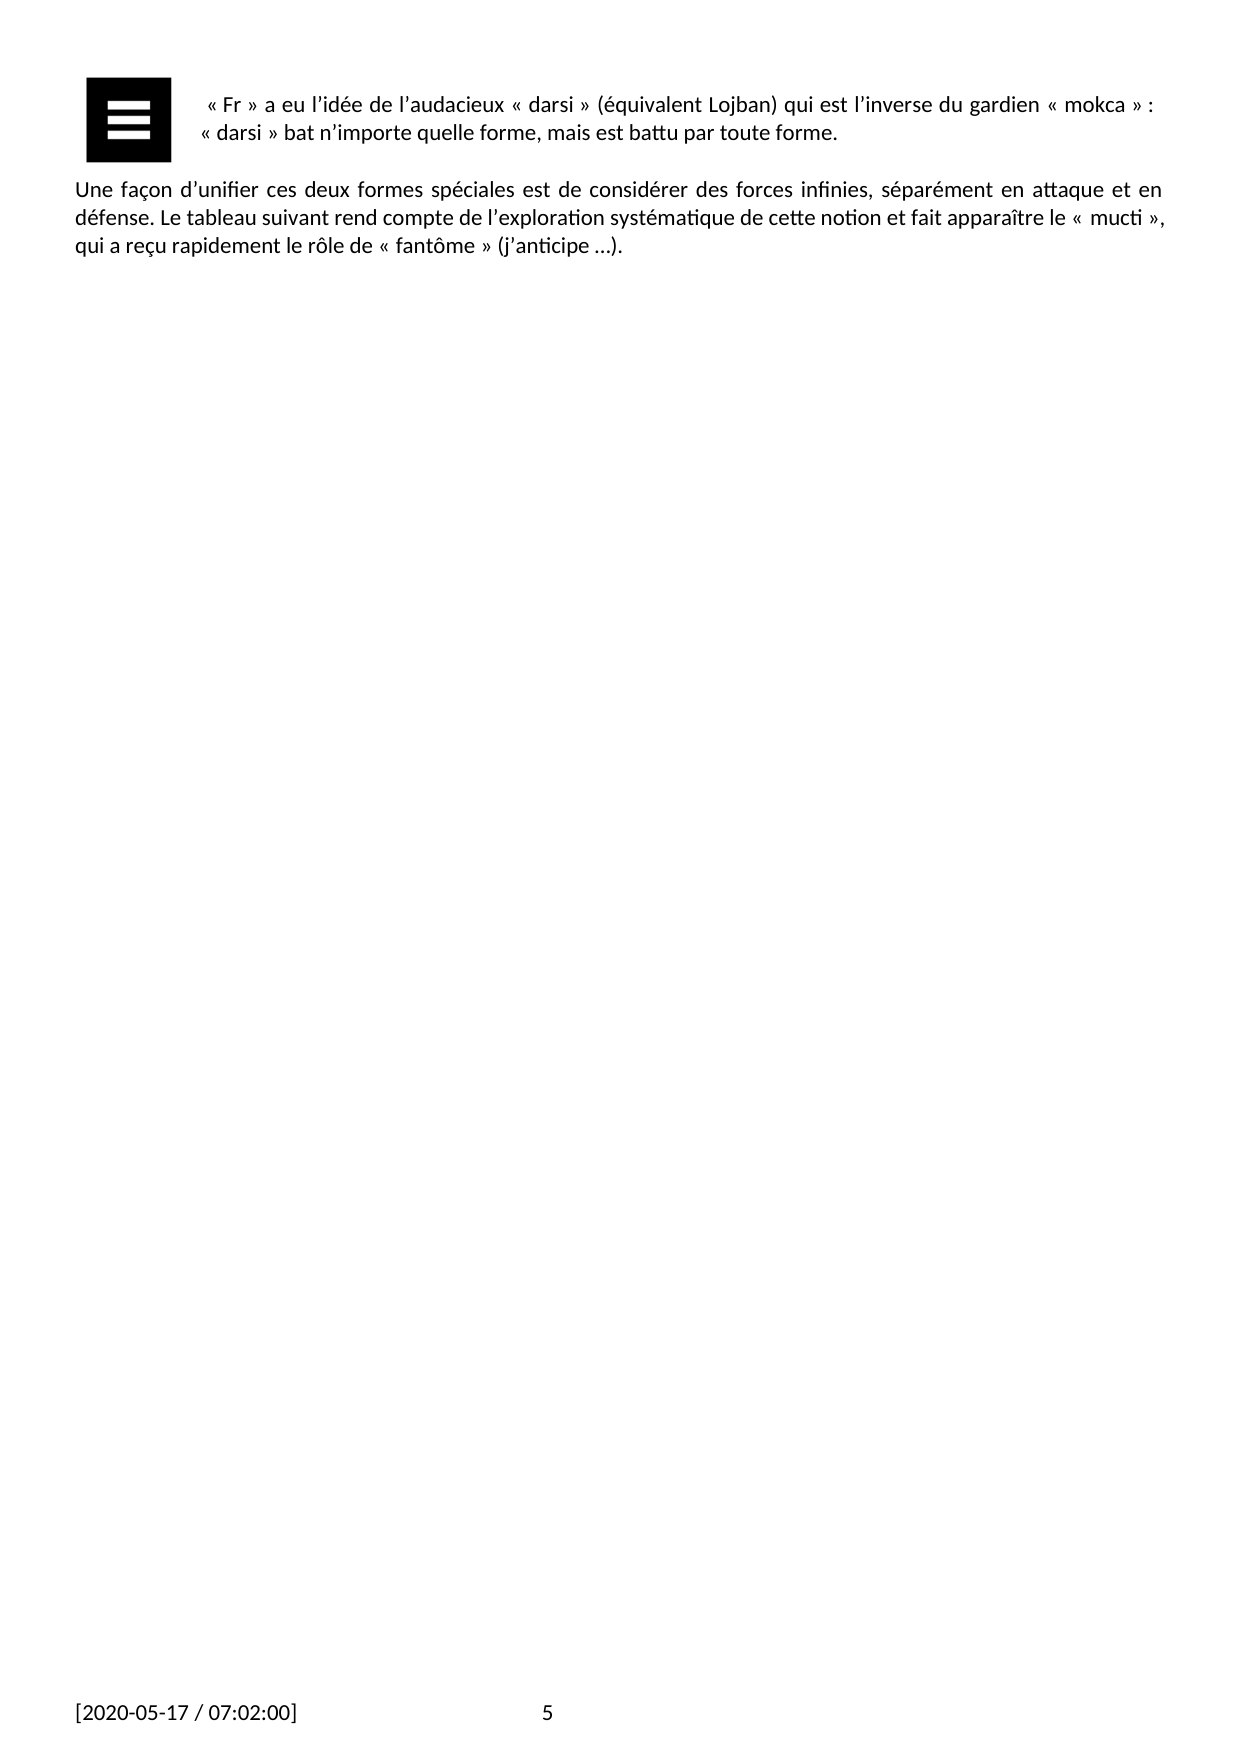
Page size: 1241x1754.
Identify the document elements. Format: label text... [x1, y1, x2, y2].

table_header [75, 75, 188, 175]
picture [86, 75, 177, 163]
table_header « Fr » a eu l’idée de l’audacieux « darsi » (équivalent Lojban) qui est l’inverse du gardien « mokca » : « darsi » bat n’importe quelle forme, mais est battu par toute forme. [188, 75, 1165, 175]
text Une façon d’unifier ces deux formes spéciales est de considérer des forces infinies, séparément en attaque et en défense. Le tableau suivant rend compte de l’exploration systématique de cette notion et fait apparaître le « mucti », qui a reçu rapidement le rôle de « fantôme » (j’anticipe …). [75, 175, 1165, 259]
